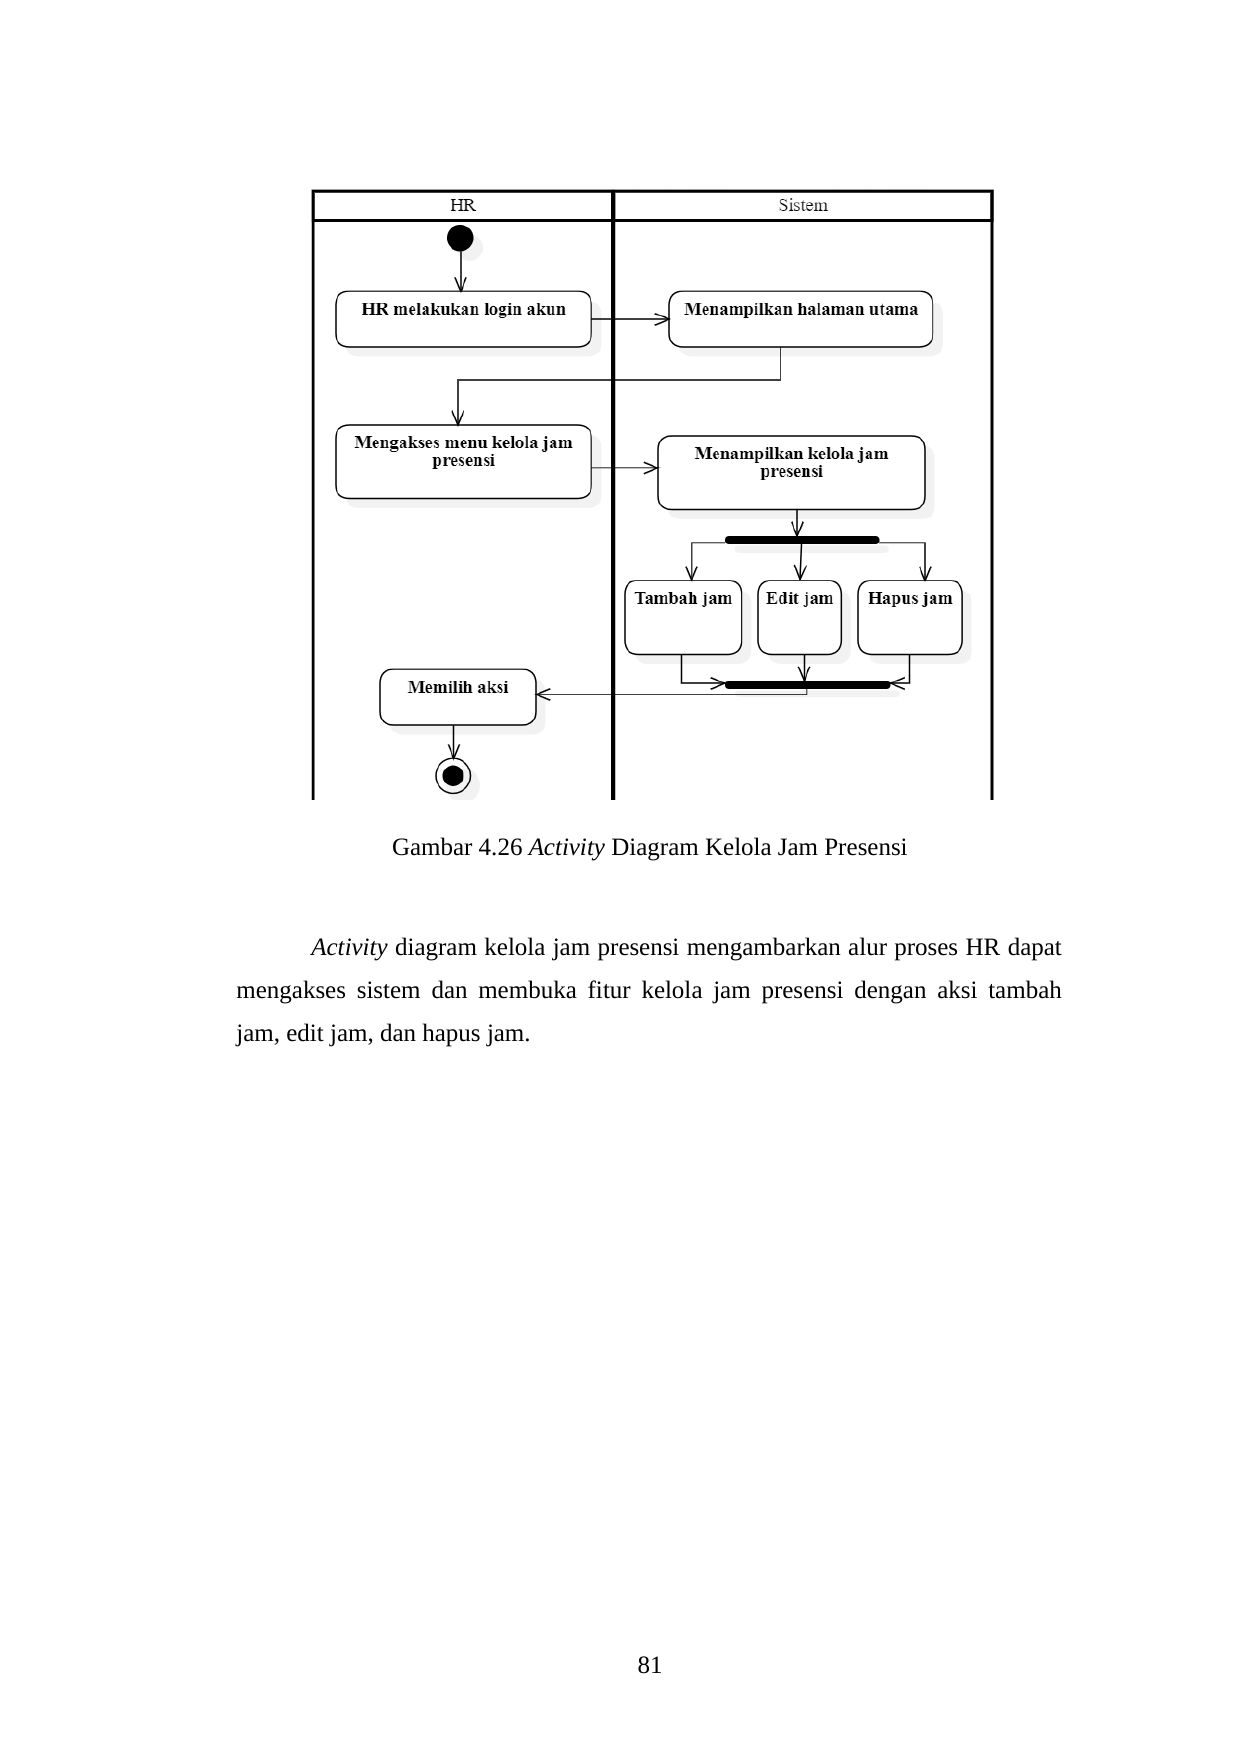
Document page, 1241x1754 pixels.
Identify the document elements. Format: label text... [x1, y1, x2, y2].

picture [299, 177, 1000, 800]
text Gambar 4.26 Activity Diagram Kelola Jam Presensi [236, 832, 1063, 861]
text Activity diagram kelola jam presensi mengambarkan alur proses HR dapat mengakses sistem dan membuka fitur kelola jam presensi dengan aksi tambah jam, edit jam, dan hapus jam. [236, 932, 1063, 1047]
